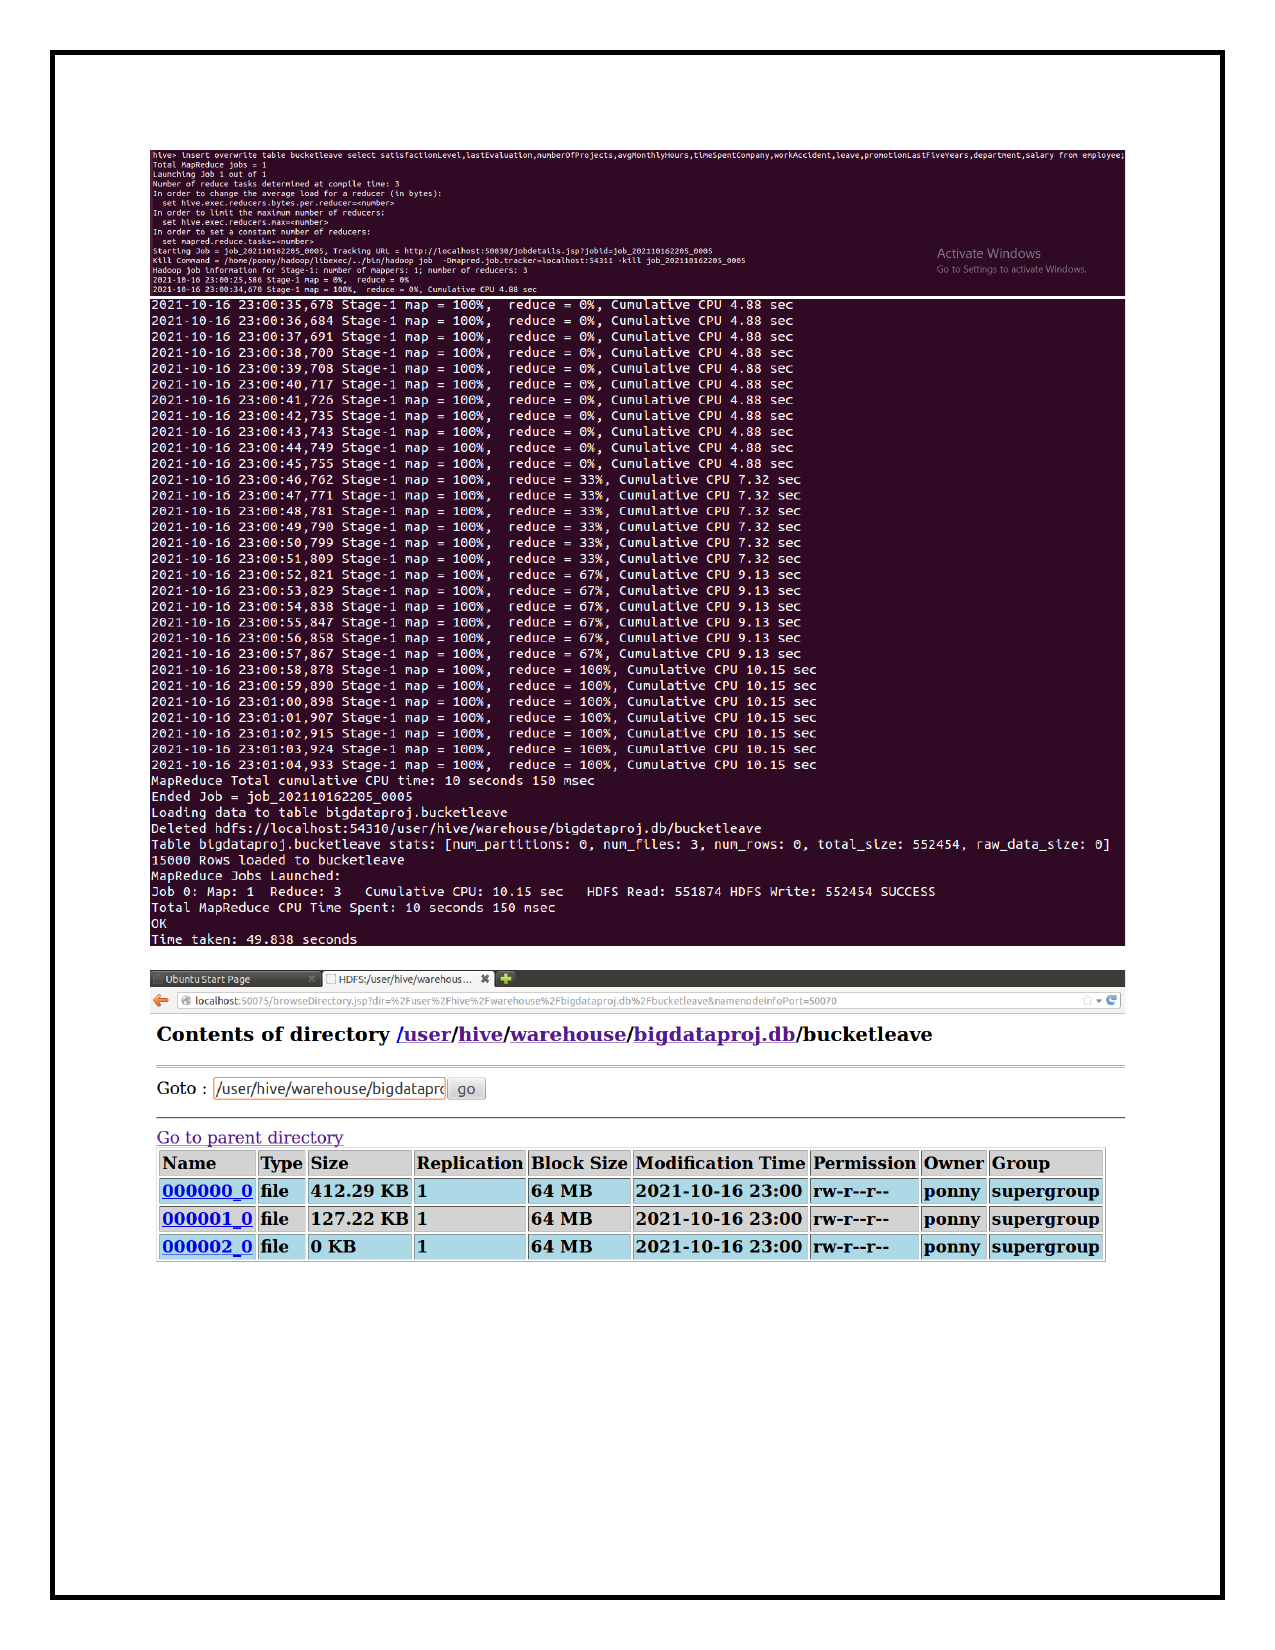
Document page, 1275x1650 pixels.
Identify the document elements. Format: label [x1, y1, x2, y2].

picture [150, 970, 1125, 1280]
picture [150, 150, 1125, 296]
picture [150, 299, 1125, 946]
